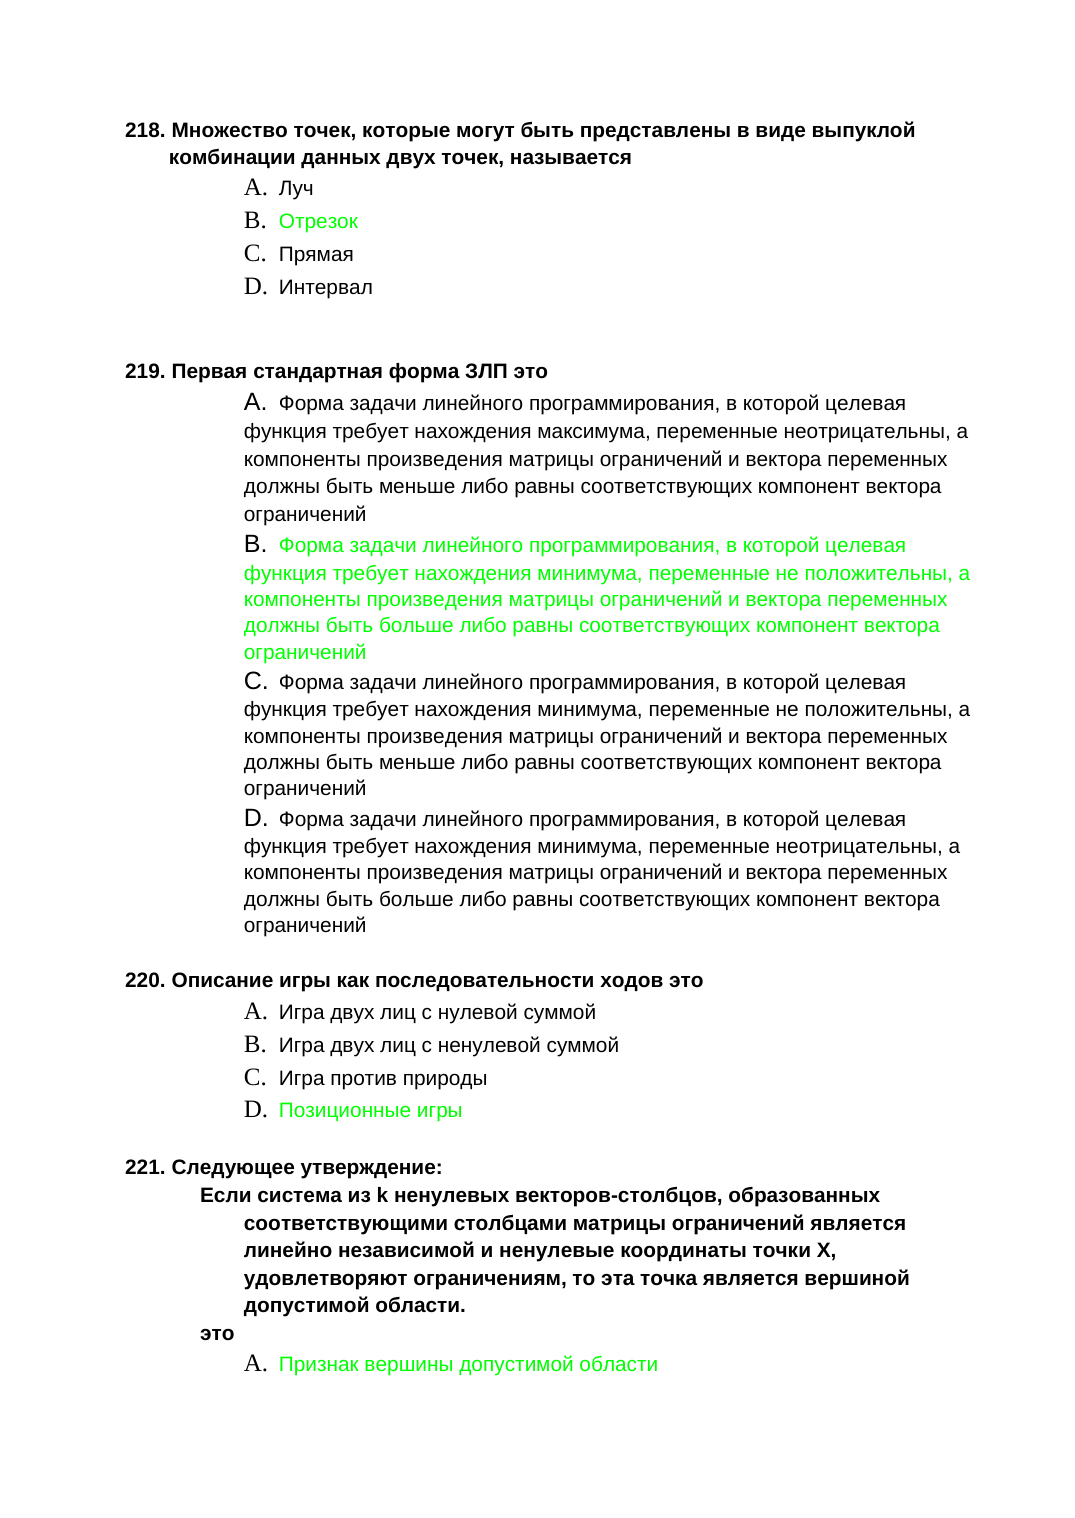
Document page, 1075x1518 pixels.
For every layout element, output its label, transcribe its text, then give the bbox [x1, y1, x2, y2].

list Луч [244, 172, 986, 201]
list Игра против природы [244, 1062, 986, 1090]
list Интервал [244, 271, 986, 300]
list Следующее утверждение: [125, 1155, 986, 1179]
list Форма задачи линейного программирования, в которой целевая функция требует нахождения максимума, переменные неотрицательны, а компоненты произведения матрицы ограничений и вектора переменных должны быть меньше либо равны соответствующих компонент вектора ограничений [244, 387, 986, 526]
text Если система из k ненулевых векторов-столбцов, образованных соответствующими столбцами матрицы ограничений является линейно независимой и ненулевые координаты точки X, удовлетворяют ограничениям, то эта точка является вершиной допустимой области. [200, 1183, 986, 1317]
list Отрезок [244, 205, 986, 234]
list Форма задачи линейного программирования, в которой целевая функция требует нахождения минимума, переменные неотрицательны, а компоненты произведения матрицы ограничений и вектора переменных должны быть больше либо равны соответствующих компонент вектора ограничений [244, 802, 986, 937]
list Форма задачи линейного программирования, в которой целевая функция требует нахождения минимума, переменные не положительны, а компоненты произведения матрицы ограничений и вектора переменных должны быть больше либо равны соответствующих компонент вектора ограничений [244, 529, 986, 663]
list Позиционные игры [244, 1094, 986, 1123]
text это [200, 1320, 986, 1344]
list Описание игры как последовательности ходов это [125, 968, 986, 992]
list Первая стандартная форма ЗЛП это [125, 359, 986, 383]
list Форма задачи линейного программирования, в которой целевая функция требует нахождения минимума, переменные не положительны, а компоненты произведения матрицы ограничений и вектора переменных должны быть меньше либо равны соответствующих компонент вектора ограничений [244, 666, 986, 800]
list Игра двух лиц с ненулевой суммой [244, 1029, 986, 1057]
list Множество точек, которые могут быть представлены в виде выпуклой комбинации данных двух точек, называется [125, 118, 986, 168]
list Прямая [244, 238, 986, 267]
list Признак вершины допустимой области [244, 1348, 986, 1377]
list Игра двух лиц с нулевой суммой [244, 996, 986, 1024]
